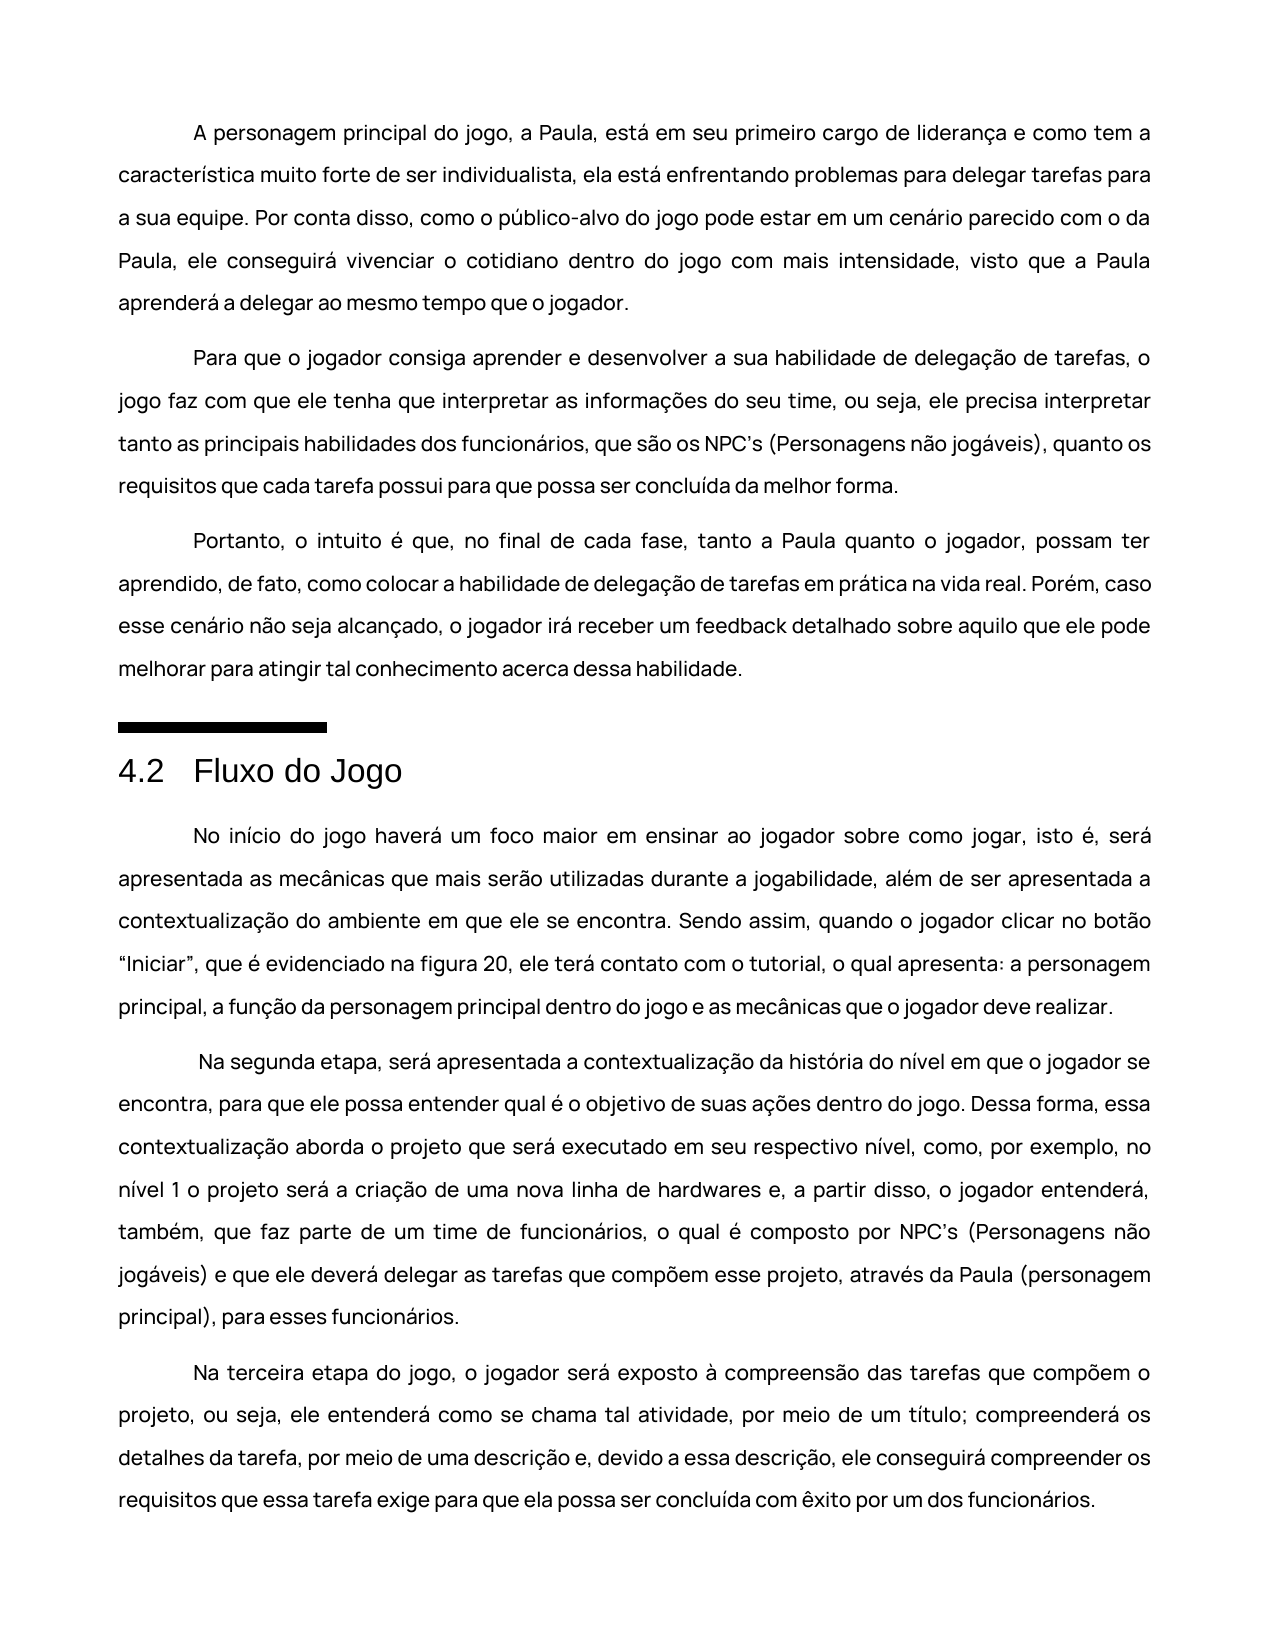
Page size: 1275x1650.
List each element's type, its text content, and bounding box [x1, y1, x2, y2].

text A personagem principal do jogo, a Paula, está em seu primeiro cargo de liderança e como tem a característica muito forte de ser individualista, ela está enfrentando problemas para delegar tarefas para a sua equipe. Por conta disso, como o público-alvo do jogo pode estar em um cenário parecido com o da Paula, ele conseguirá vivenciar o cotidiano dentro do jogo com mais intensidade, visto que a Paula aprenderá a delegar ao mesmo tempo que o jogador. [118, 118, 1152, 317]
text Na terceira etapa do jogo, o jogador será exposto à compreensão das tarefas que compõem o projeto, ou seja, ele entenderá como se chama tal atividade, por meio de um título; compreenderá os detalhes da tarefa, por meio de uma descrição e, devido a essa descrição, ele conseguirá compreender os requisitos que essa tarefa exige para que ela possa ser concluída com êxito por um dos funcionários. [118, 1358, 1152, 1514]
text No início do jogo haverá um foco maior em ensinar ao jogador sobre como jogar, isto é, será apresentada as mecânicas que mais serão utilizadas durante a jogabilidade, além de ser apresentada a contextualização do ambiente em que ele se encontra. Sendo assim, quando o jogador clicar no botão “Iniciar”, que é evidenciado na figura 20, ele terá contato com o tutorial, o qual apresenta: a personagem principal, a função da personagem principal dentro do jogo e as mecânicas que o jogador deve realizar. [118, 821, 1152, 1020]
subtitle Fluxo do Jogo [118, 751, 1152, 790]
text Portanto, o intuito é que, no final de cada fase, tanto a Paula quanto o jogador, possam ter aprendido, de fato, como colocar a habilidade de delegação de tarefas em prática na vida real. Porém, caso esse cenário não seja alcançado, o jogador irá receber um feedback detalhado sobre aquilo que ele pode melhorar para atingir tal conhecimento acerca dessa habilidade. [118, 526, 1152, 683]
text Para que o jogador consiga aprender e desenvolver a sua habilidade de delegação de tarefas, o jogo faz com que ele tenha que interpretar as informações do seu time, ou seja, ele precisa interpretar tanto as principais habilidades dos funcionários, que são os NPC’s (Personagens não jogáveis), quanto os requisitos que cada tarefa possui para que possa ser concluída da melhor forma. [118, 343, 1152, 500]
text Na segunda etapa, será apresentada a contextualização da história do nível em que o jogador se encontra, para que ele possa entender qual é o objetivo de suas ações dentro do jogo. Dessa forma, essa contextualização aborda o projeto que será executado em seu respectivo nível, como, por exemplo, no nível 1 o projeto será a criação de uma nova linha de hardwares e, a partir disso, o jogador entenderá, também, que faz parte de um time de funcionários, o qual é composto por NPC’s (Personagens não jogáveis) e que ele deverá delegar as tarefas que compõem esse projeto, através da Paula (personagem principal), para esses funcionários. [118, 1047, 1152, 1331]
